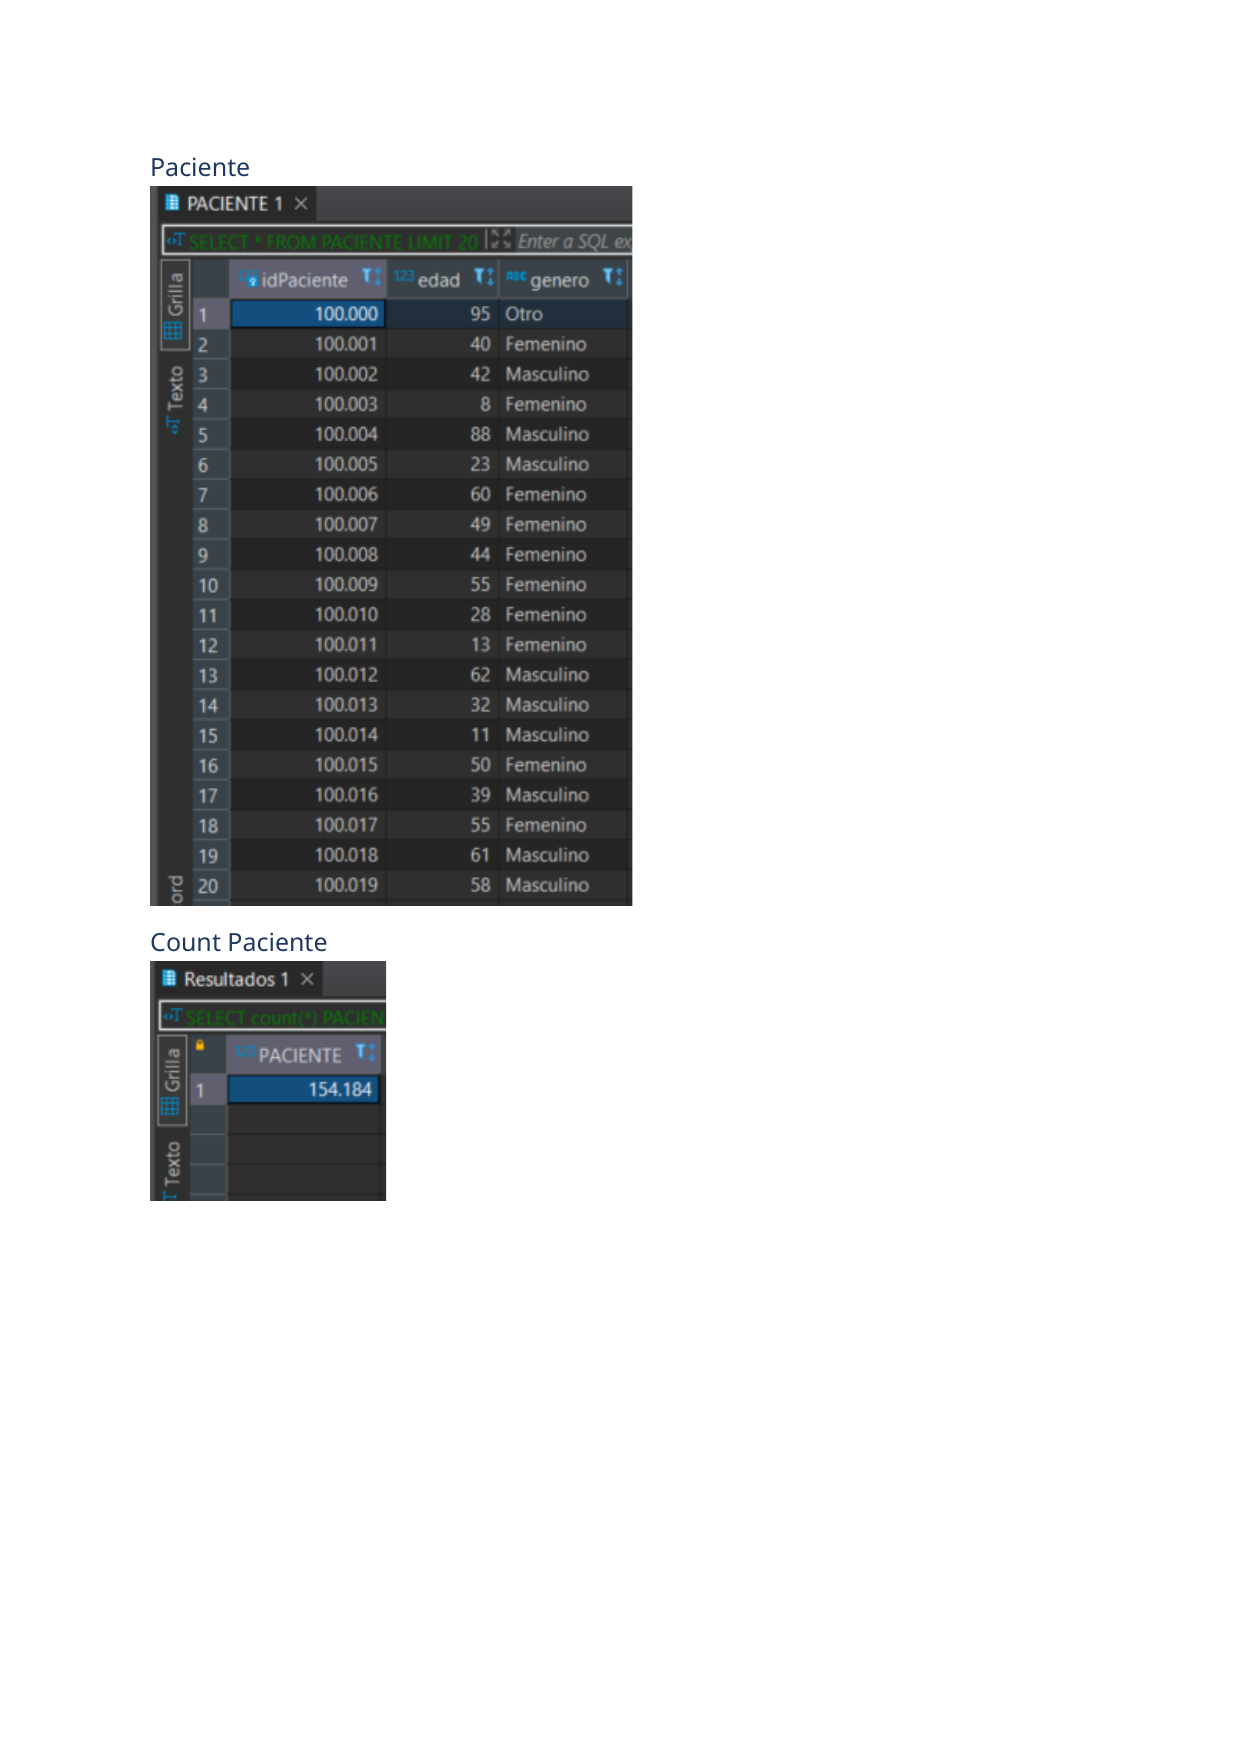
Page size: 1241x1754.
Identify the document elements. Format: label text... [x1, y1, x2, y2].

picture [150, 186, 633, 906]
picture [150, 961, 387, 1201]
subtitle Paciente [150, 150, 1090, 184]
subtitle Count Paciente [150, 924, 1090, 958]
